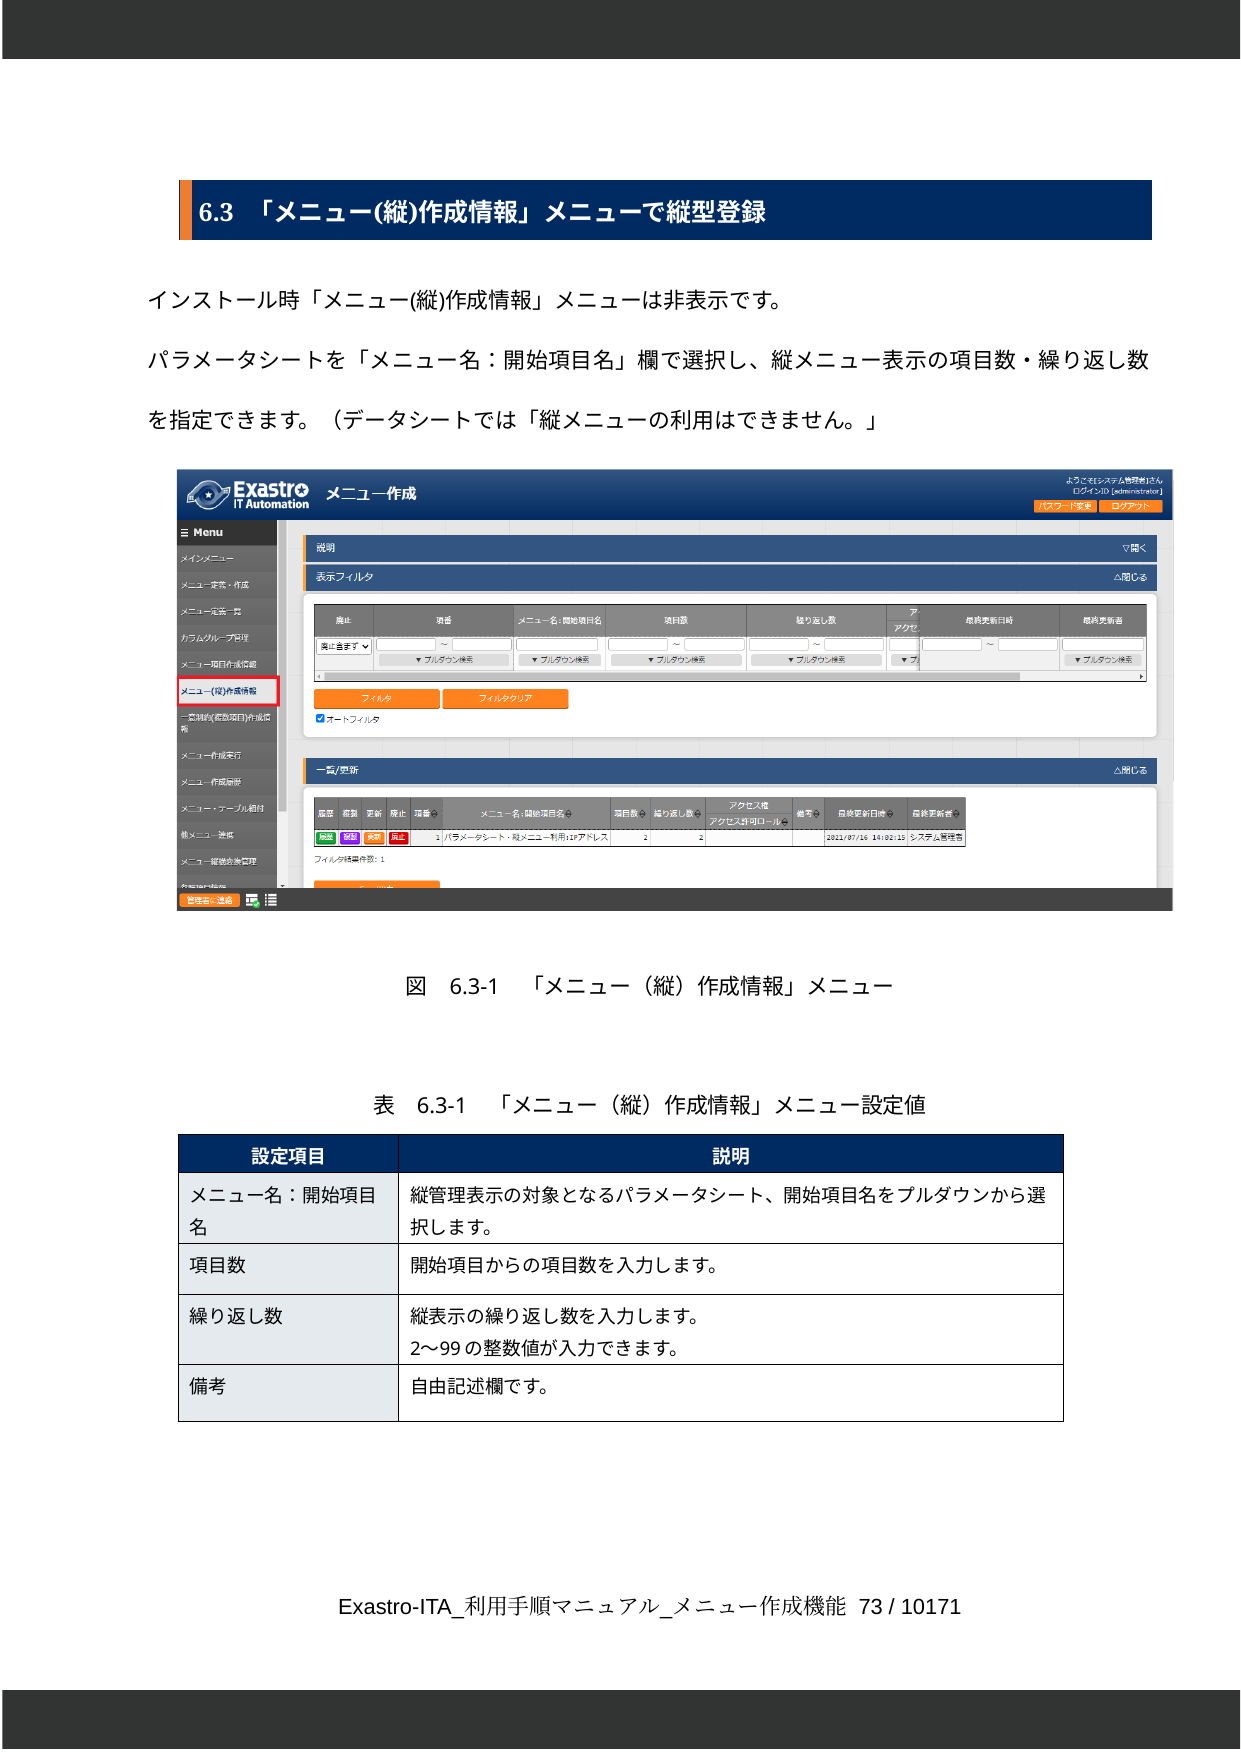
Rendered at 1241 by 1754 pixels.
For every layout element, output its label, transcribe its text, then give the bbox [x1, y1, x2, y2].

table_cell メニュー名：開始項目名 [179, 1173, 398, 1243]
picture [176, 468, 1174, 911]
table_header 設定項目 [179, 1135, 398, 1172]
text 図 6.3-1 「メニュー（縦）作成情報」メニュー [148, 955, 1152, 1014]
table_cell 備考 [179, 1365, 398, 1421]
text 表 6.3-1 「メニュー（縦）作成情報」メニュー設定値 [148, 1074, 1152, 1134]
table_cell 開始項目からの項目数を入力します。 [399, 1244, 1063, 1294]
table_cell 繰り返し数 [179, 1295, 398, 1364]
table_header 説明 [399, 1135, 1063, 1172]
picture [2, 0, 1241, 59]
text パラメータシートを「メニュー名：開始項目名」欄で選択し、縦メニュー表示の項目数・繰り返し数を指定できます。（データシートでは「縦メニューの利用はできません。」 [148, 329, 1152, 448]
subtitle 「メニュー(縦)作成情報」メニューで縦型登録 [192, 180, 1152, 240]
table_cell 自由記述欄です。 [399, 1365, 1063, 1421]
text インストール時「メニュー(縦)作成情報」メニューは非表示です。 [148, 270, 1152, 329]
picture [2, 1690, 1241, 1749]
table_cell 縦管理表示の対象となるパラメータシート、開始項目名をプルダウンから選択します。 [399, 1173, 1063, 1243]
table_cell 項目数 [179, 1244, 398, 1294]
table_cell 縦表示の繰り返し数を入力します。 2～99の整数値が入力できます。 [399, 1295, 1063, 1364]
